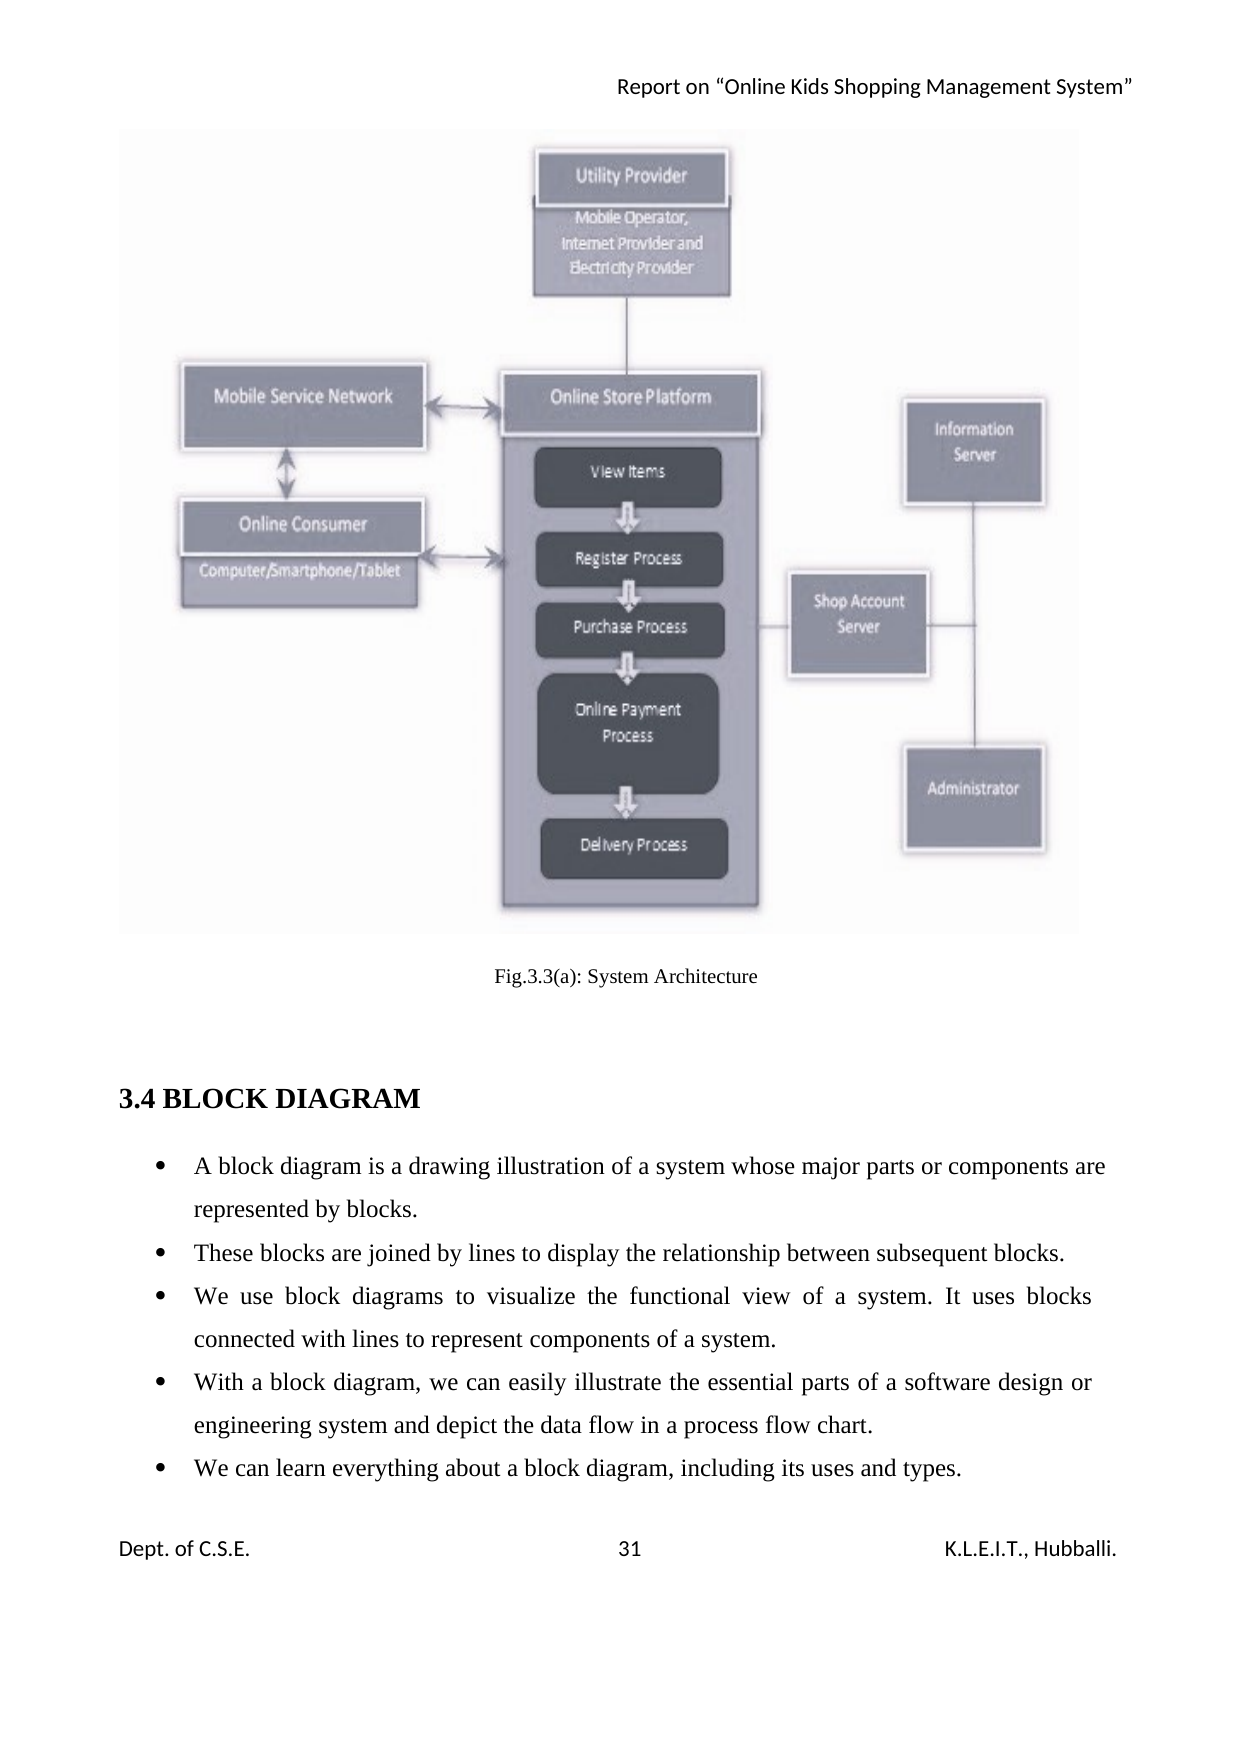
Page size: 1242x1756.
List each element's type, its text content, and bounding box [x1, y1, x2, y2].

text 3.4 BLOCK DIAGRAM [119, 1082, 1109, 1115]
list These blocks are joined by lines to display the relationship between subsequent blocks. [156, 1238, 1133, 1266]
list We use block diagrams to visualize the functional view of a system. It uses blocks connected with lines to represent components of a system. [156, 1281, 1108, 1353]
list We can learn everything about a block diagram, including its uses and types. [156, 1453, 1133, 1482]
list With a block diagram, we can easily illustrate the essential parts of a software design or engineering system and depict the data flow in a process flow chart. [156, 1367, 1108, 1439]
picture [118, 129, 1080, 934]
text Fig.3.3(a): System Architecture [119, 964, 1133, 988]
list A block diagram is a drawing illustration of a system whose major parts or components are represented by blocks. [156, 1151, 1109, 1223]
